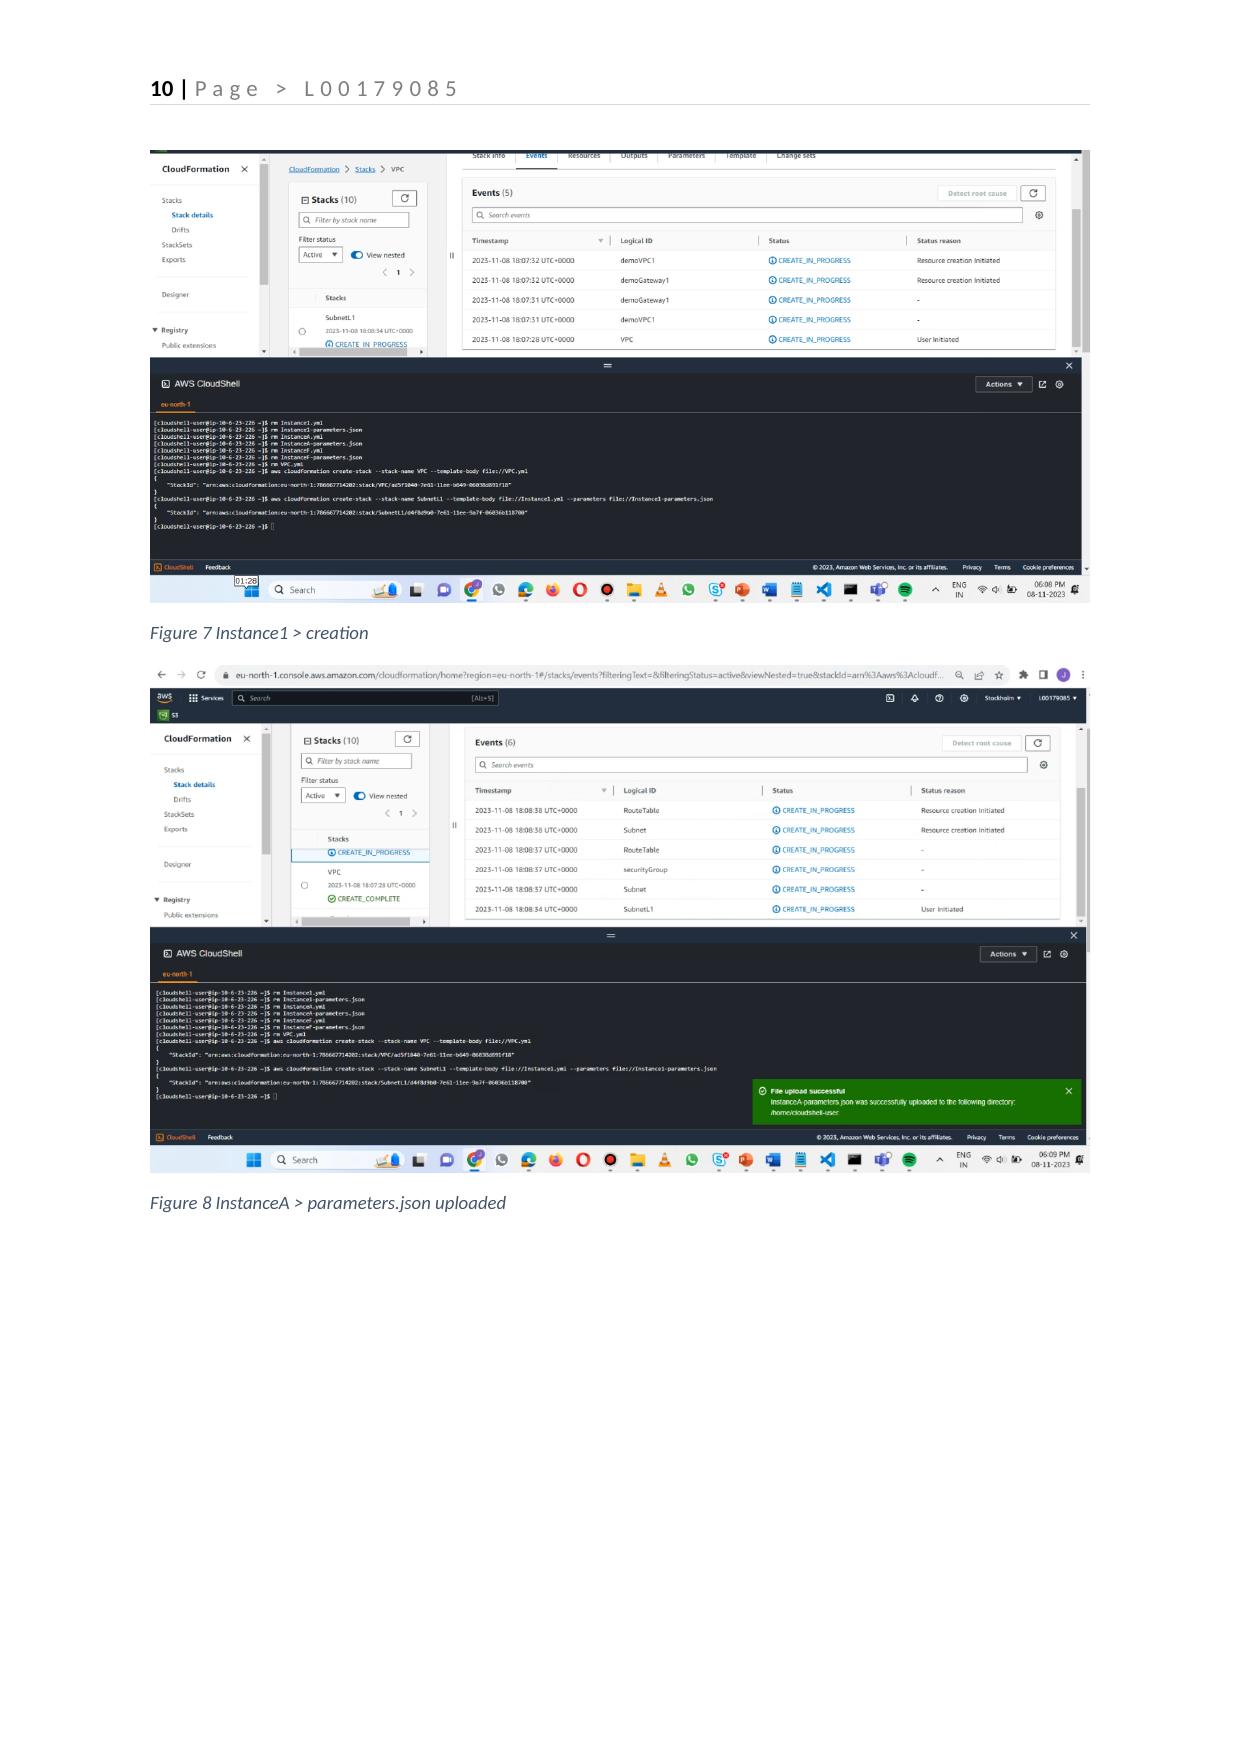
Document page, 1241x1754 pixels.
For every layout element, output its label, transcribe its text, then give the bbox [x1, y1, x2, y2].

picture [150, 665, 1091, 1173]
picture [150, 150, 1091, 603]
